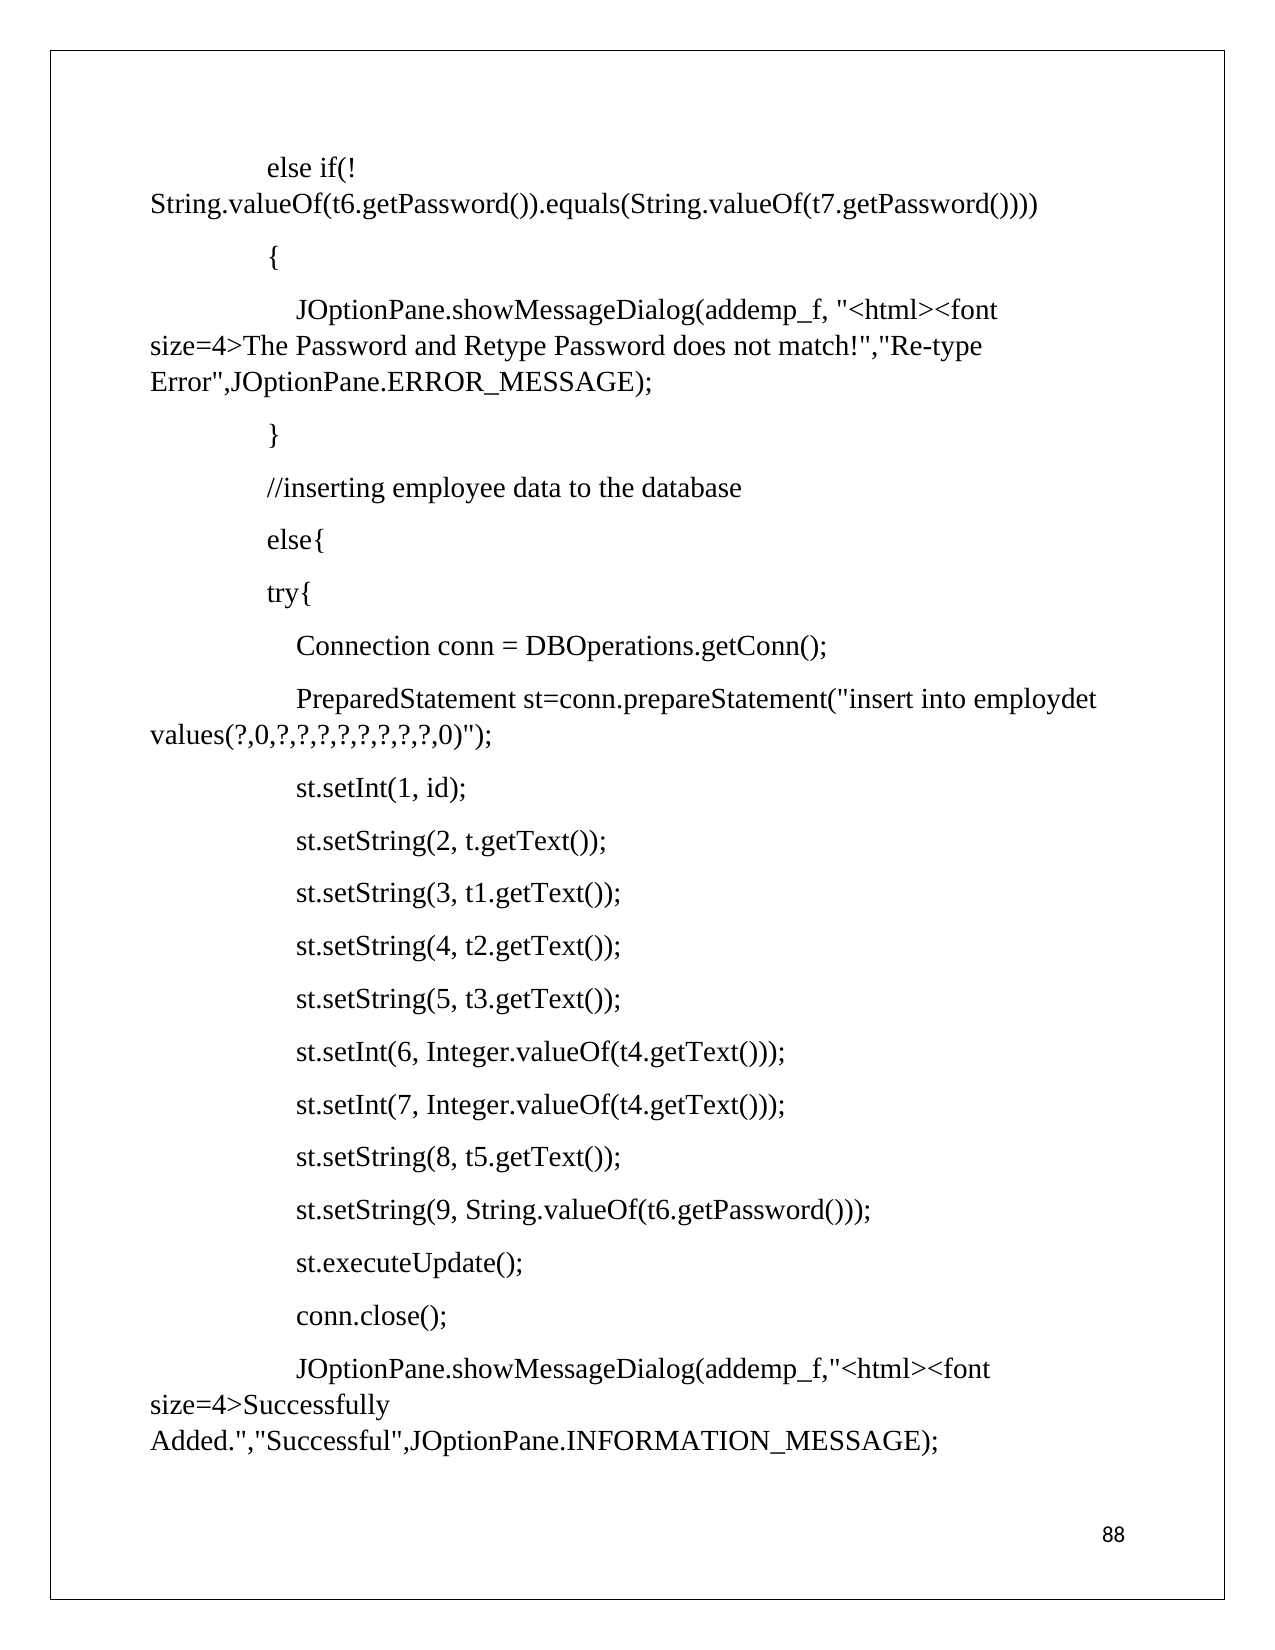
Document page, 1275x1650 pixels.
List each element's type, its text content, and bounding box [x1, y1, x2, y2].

text st.setString(5, t3.getText()); [150, 981, 1125, 1015]
text JOptionPane.showMessageDialog(addemp_f, "<html><font size=4>The Password and Retype Password does not match!","Re-type Error",JOptionPane.ERROR_MESSAGE); [150, 292, 1125, 398]
text st.executeUpdate(); [150, 1245, 1125, 1279]
text st.setString(2, t.getText()); [150, 823, 1125, 856]
text st.setInt(1, id); [150, 770, 1125, 803]
text //inserting employee data to the database [150, 470, 1125, 503]
text else{ [150, 522, 1125, 556]
text conn.close(); [150, 1298, 1125, 1332]
text st.setInt(7, Integer.valueOf(t4.getText())); [150, 1087, 1125, 1120]
text } [150, 417, 1125, 450]
text { [150, 239, 1125, 272]
text st.setInt(6, Integer.valueOf(t4.getText())); [150, 1034, 1125, 1067]
text Connection conn = DBOperations.getConn(); [150, 628, 1125, 662]
text st.setString(3, t1.getText()); [150, 876, 1125, 909]
text st.setString(8, t5.getText()); [150, 1139, 1125, 1173]
text st.setString(9, String.valueOf(t6.getPassword())); [150, 1192, 1125, 1226]
text JOptionPane.showMessageDialog(addemp_f,"<html><font size=4>Successfully Added.","Successful",JOptionPane.INFORMATION_MESSAGE); [150, 1351, 1125, 1457]
text st.setString(4, t2.getText()); [150, 928, 1125, 962]
text PreparedStatement st=conn.prepareStatement("insert into employdet values(?,0,?,?,?,?,?,?,?,?,0)"); [150, 681, 1125, 751]
text try{ [150, 575, 1125, 609]
text else if(!String.valueOf(t6.getPassword()).equals(String.valueOf(t7.getPassword()))) [150, 150, 1125, 220]
